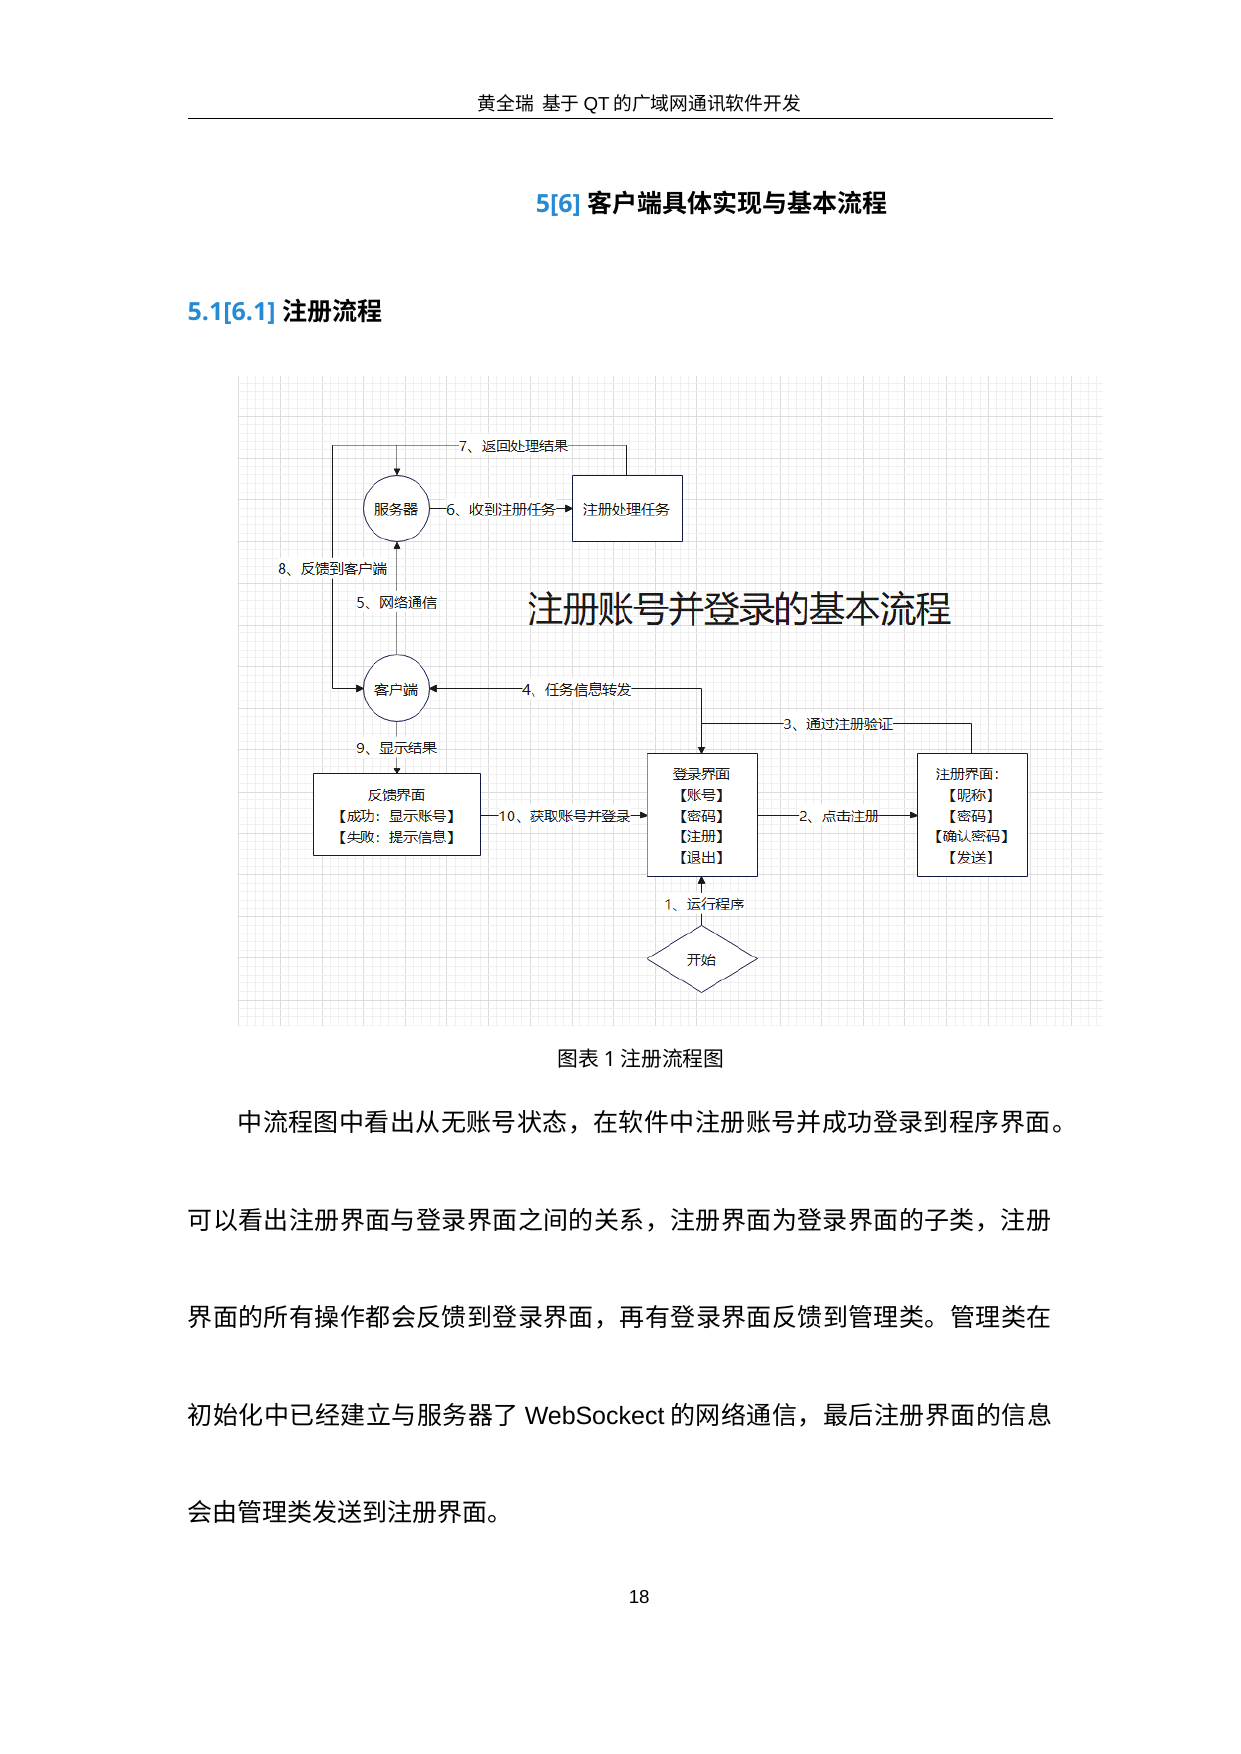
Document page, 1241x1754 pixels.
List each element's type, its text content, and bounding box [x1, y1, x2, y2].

text 图表 1 注册流程图 [187, 1041, 1053, 1073]
picture [237, 376, 1103, 1026]
text 中流程图中看出从无账号状态，在软件中注册账号并成功登录到程序界面。可以看出注册界面与登录界面之间的关系，注册界面为登录界面的子类，注册界面的所有操作都会反馈到登录界面，再有登录界面反馈到管理类。管理类在初始化中已经建立与服务器了WebSockect的网络通信，最后注册界面的信息会由管理类发送到注册界面。 [187, 1088, 1053, 1543]
subtitle 客户端具体实现与基本流程 [320, 169, 1053, 234]
subtitle 注册流程 [187, 277, 1053, 342]
